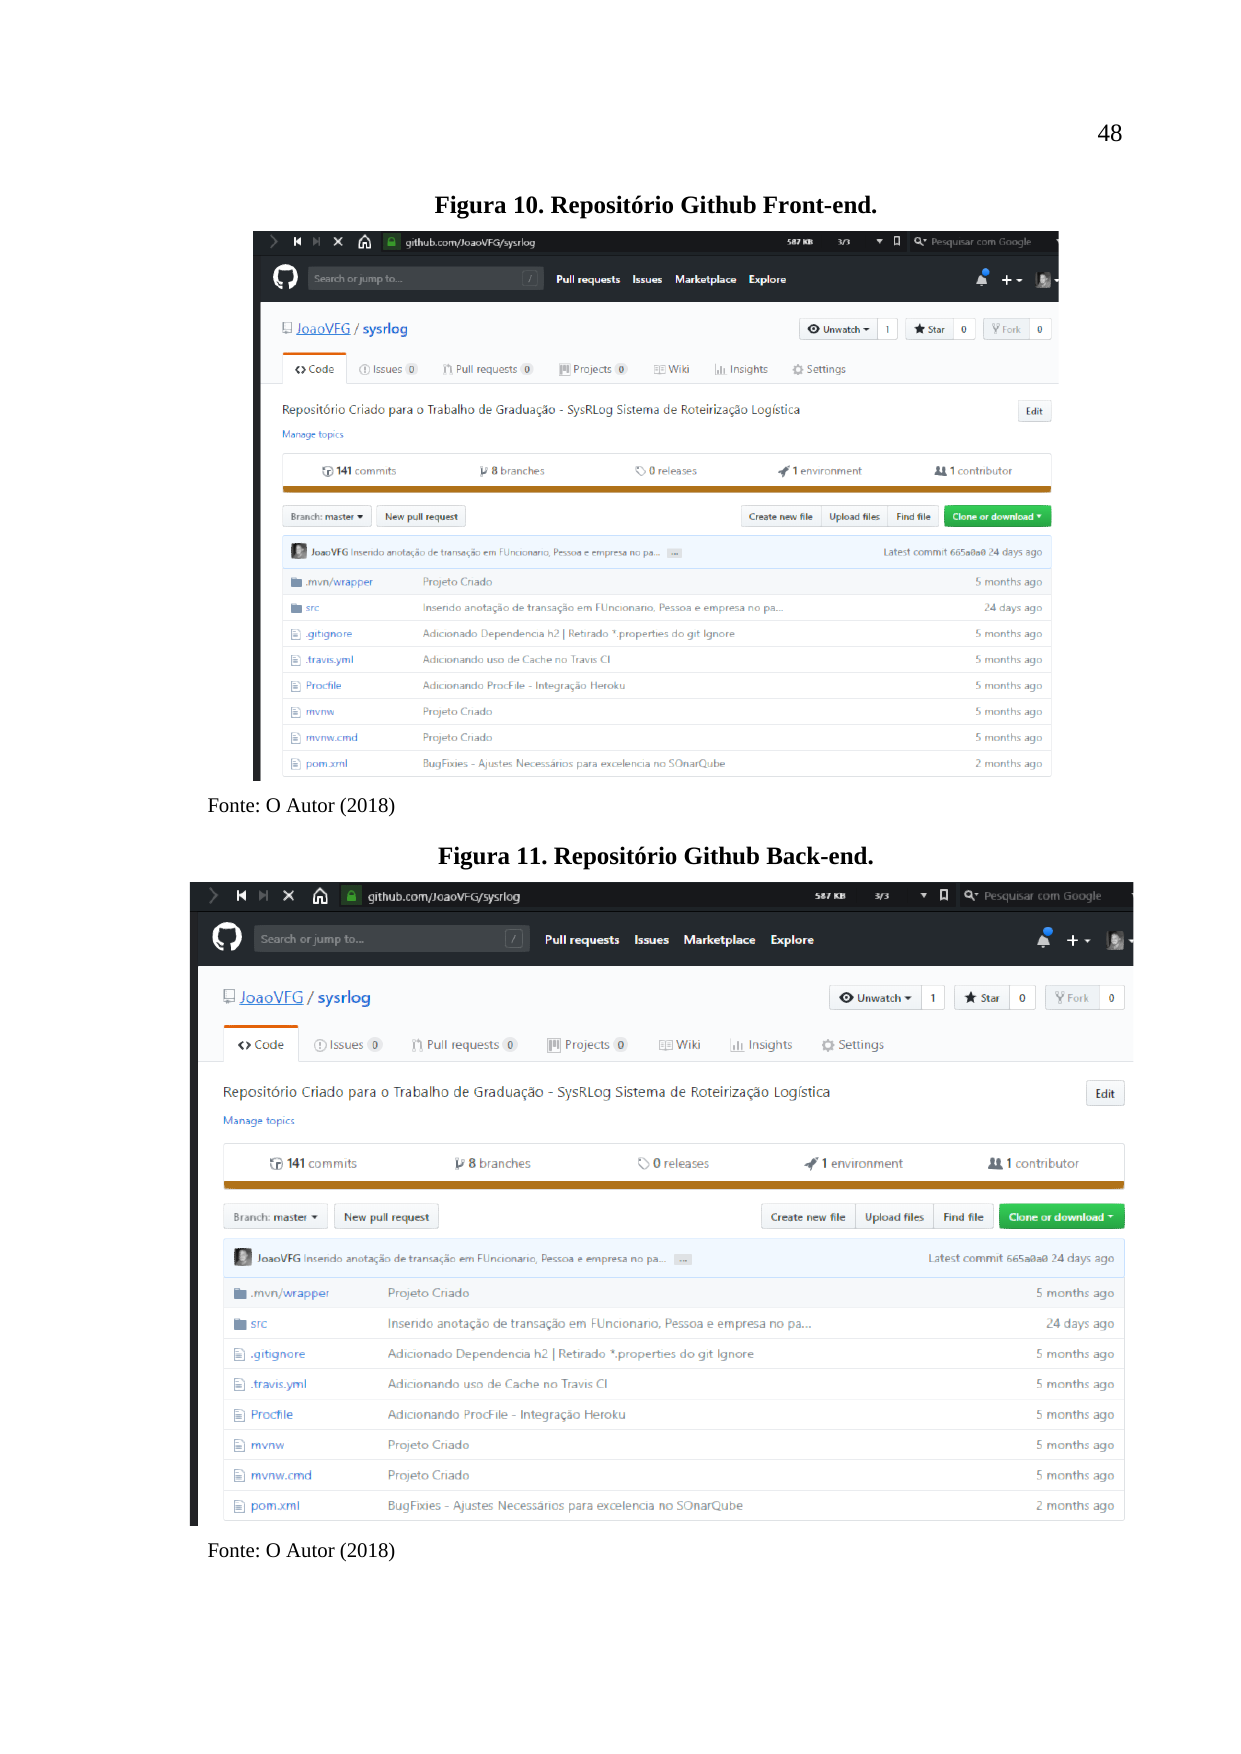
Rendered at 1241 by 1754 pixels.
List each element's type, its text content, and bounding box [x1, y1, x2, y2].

text Fonte: O Autor (2018) [207, 793, 1122, 817]
picture [253, 231, 1059, 781]
picture [189, 882, 1134, 1526]
text Fonte: O Autor (2018) [207, 1538, 1122, 1562]
text Figura 11. Repositório Github Back-end. [190, 841, 1122, 870]
text Figura 10. Repositório Github Front-end. [190, 190, 1122, 218]
